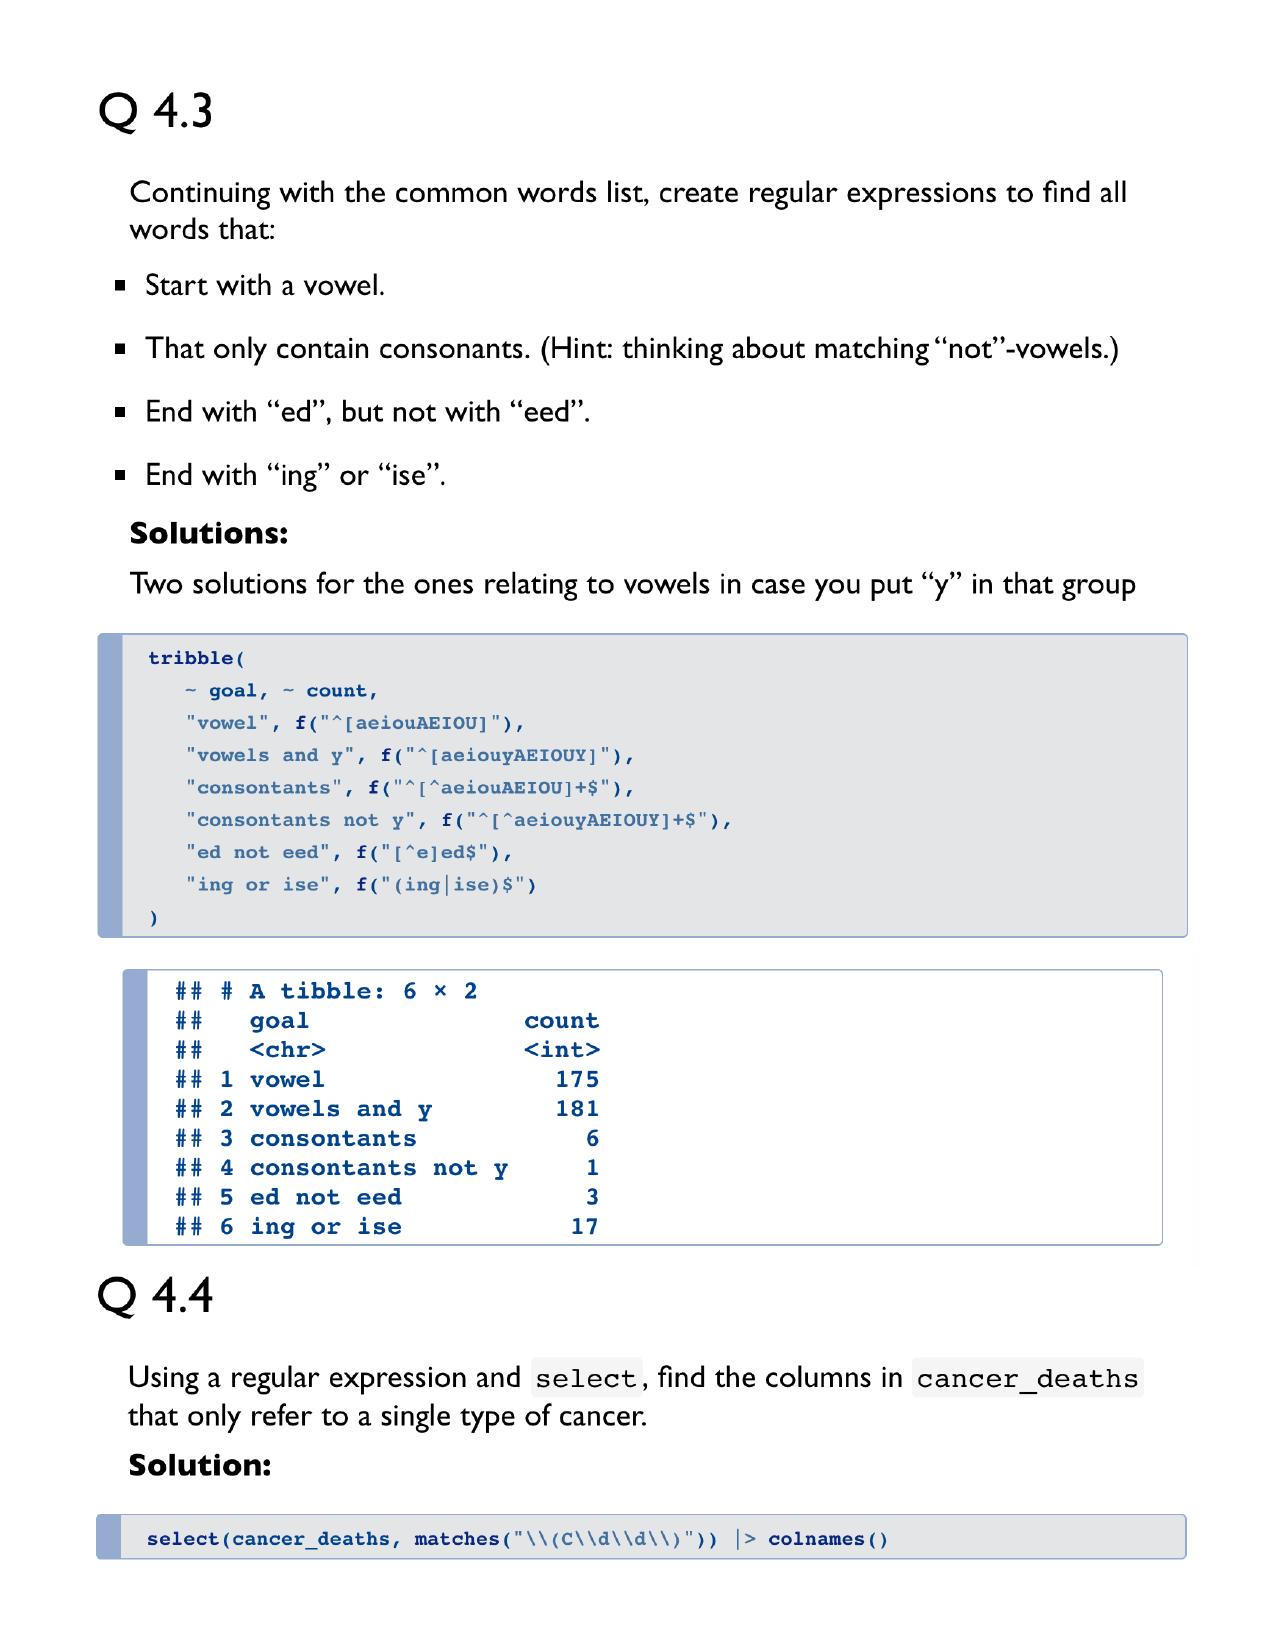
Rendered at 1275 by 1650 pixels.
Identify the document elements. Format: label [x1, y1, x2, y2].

picture [75, 75, 1200, 1571]
